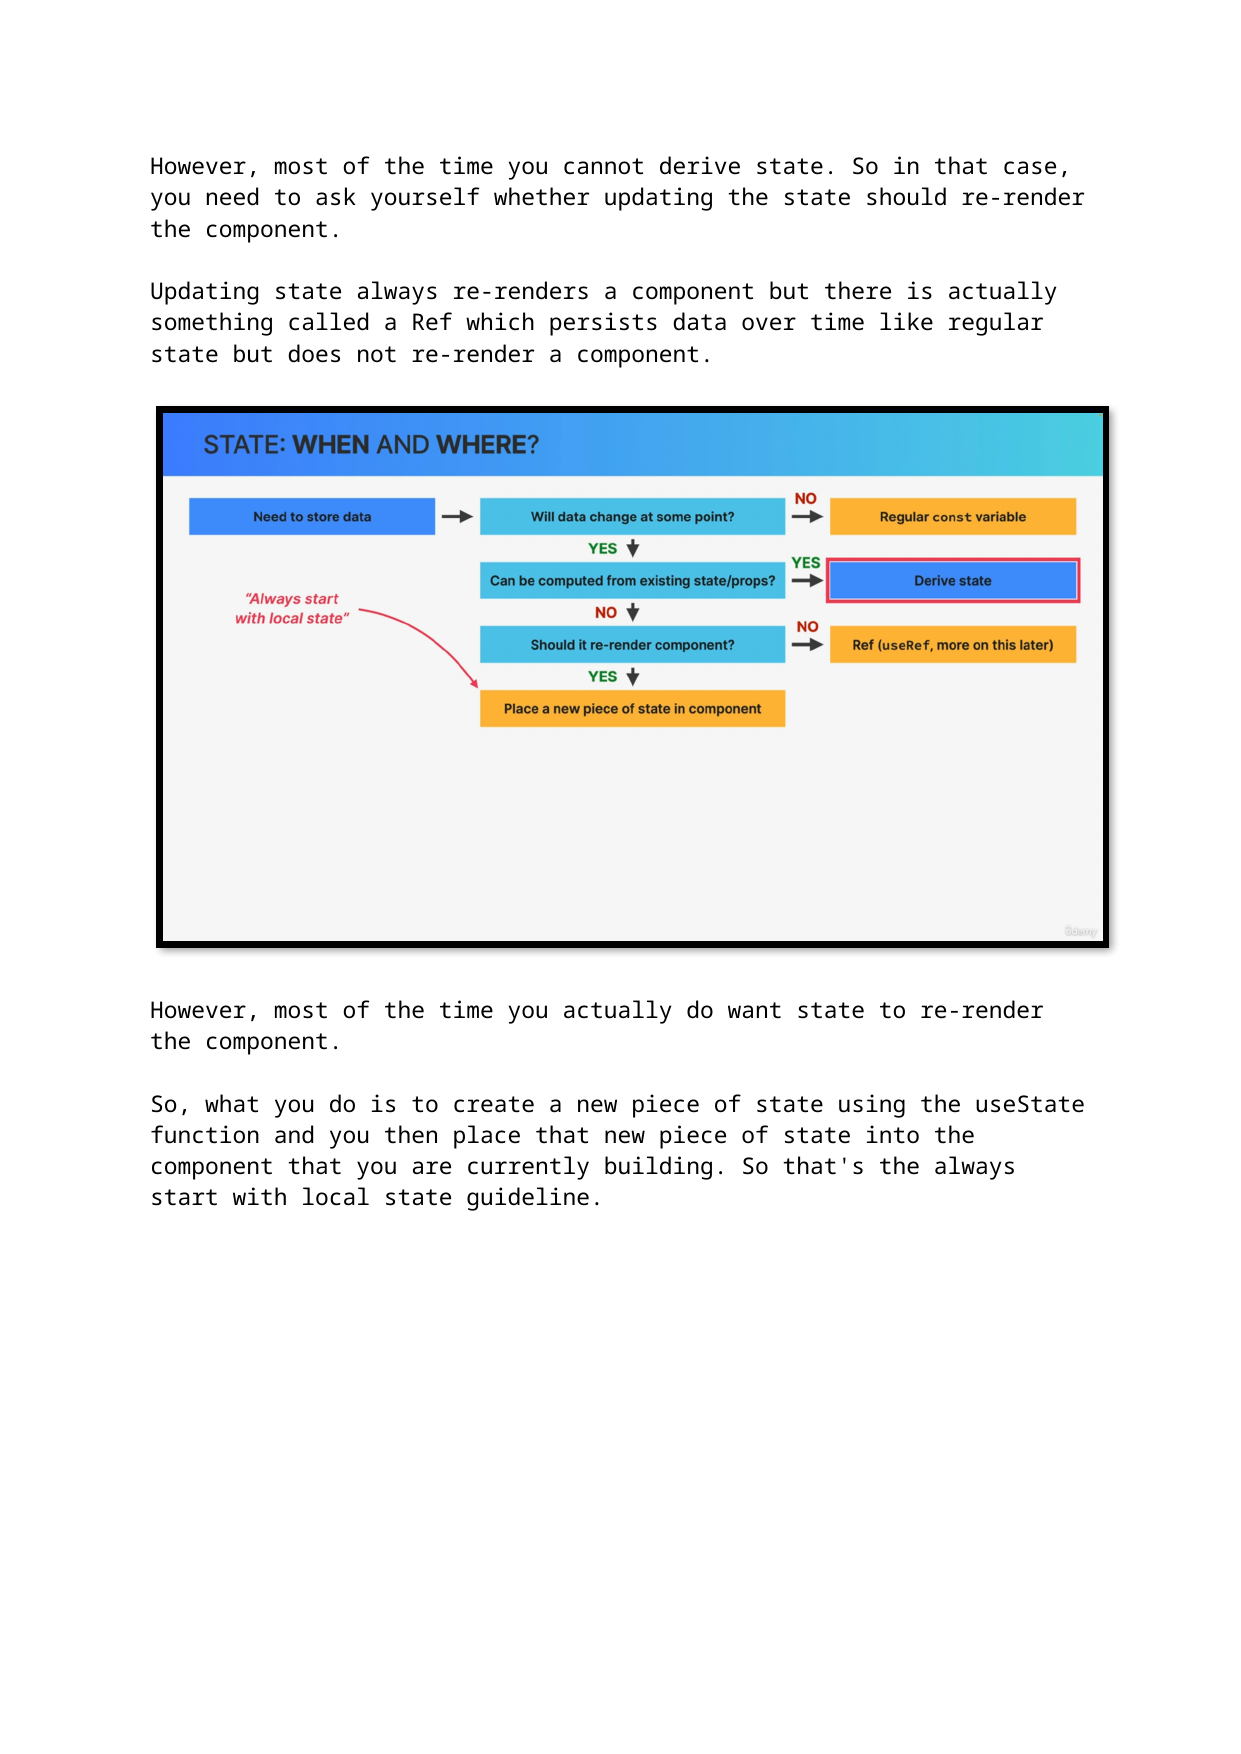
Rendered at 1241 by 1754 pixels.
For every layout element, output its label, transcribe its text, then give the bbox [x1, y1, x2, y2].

text However, most of the time you cannot derive state. So in that case, you need to ask yourself whether updating the state should re-render the component. [150, 150, 1090, 244]
text However, most of the time you actually do want state to re-render the component. [150, 994, 1090, 1056]
text So, what you do is to create a new piece of state using the useState function and you then place that new piece of state into the component that you are currently building. So that's the always start with local state guideline. [150, 1088, 1090, 1213]
picture [163, 413, 1103, 941]
text Updating state always re-renders a component but there is actually something called a Ref which persists data over time like regular state but does not re-render a component. [150, 275, 1090, 369]
